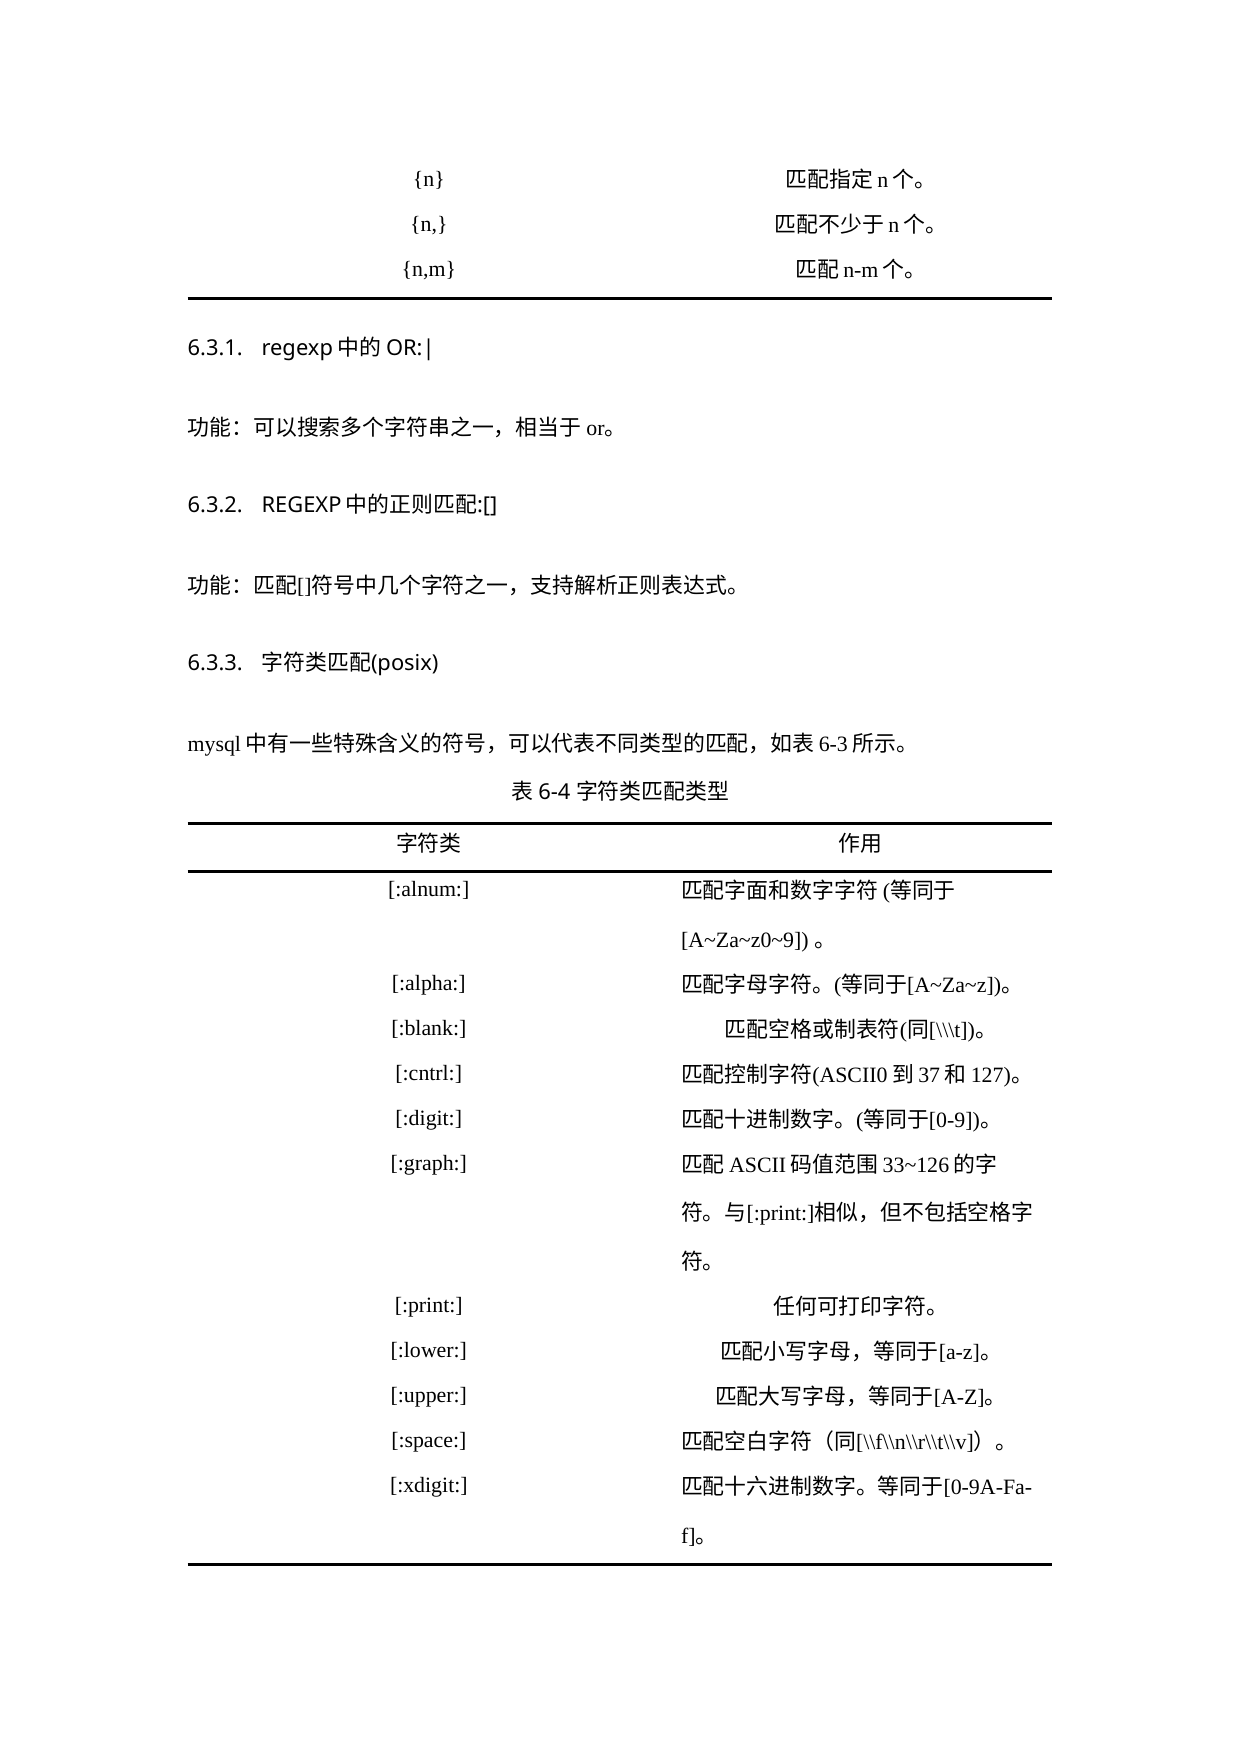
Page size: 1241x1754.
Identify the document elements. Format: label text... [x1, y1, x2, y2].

table_cell [:lower:] [188, 1334, 619, 1379]
text mysql中有一些特殊含义的符号，可以代表不同类型的匹配，如表6-3所示。 [187, 726, 1053, 758]
table_cell 匹配十六进制数字。等同于[0-9A-Fa-f]。 [620, 1469, 1052, 1562]
table_header 字符类 [188, 825, 619, 870]
subtitle 字符类匹配(posix) [187, 645, 1053, 678]
table_cell [:space:] [188, 1424, 619, 1469]
table_cell 匹配空格或制表符(同[\\\t])。 [620, 1011, 1052, 1056]
table_cell [:cntrl:] [188, 1056, 619, 1101]
table_cell 匹配ASCII码值范围33~126的字符。与[:print:]相似，但不包括空格字符。 [620, 1146, 1052, 1289]
table_cell [:upper:] [188, 1379, 619, 1424]
table_cell 匹配空白字符（同[\\f\\n\\r\\t\\v]）。 [620, 1424, 1052, 1469]
table_cell [:alpha:] [188, 966, 619, 1011]
table_cell [:print:] [188, 1289, 619, 1334]
table_cell [:blank:] [188, 1011, 619, 1056]
table_cell 匹配指定n个。 [620, 162, 1052, 207]
text 功能：可以搜索多个字符串之一，相当于 or。 [187, 410, 1053, 442]
table_cell 任何可打印字符。 [620, 1289, 1052, 1334]
table_cell 匹配大写字母，等同于[A-Z]。 [620, 1379, 1052, 1424]
table_cell [:digit:] [188, 1101, 619, 1146]
table_cell 匹配控制字符(ASCII0到37和127)。 [620, 1056, 1052, 1101]
table_cell [:alnum:] [188, 873, 619, 966]
subtitle regexp中的 OR:| [187, 329, 1053, 362]
table_cell 匹配小写字母，等同于[a-z]。 [620, 1334, 1052, 1379]
table_header 作用 [620, 825, 1052, 870]
table_cell 匹配不少于n个。 [620, 207, 1052, 252]
table_cell [:xdigit:] [188, 1469, 619, 1562]
table_cell 匹配字母字符。(等同于[A~Za~z])。 [620, 966, 1052, 1011]
table_cell {n,m} [188, 252, 619, 297]
table_cell {n,} [188, 207, 619, 252]
text 功能：匹配[]符号中几个字符之一，支持解析正则表达式。 [187, 568, 1053, 600]
table_cell 匹配n-m个。 [620, 252, 1052, 297]
table_cell 匹配十进制数字。(等同于[0-9])。 [620, 1101, 1052, 1146]
table_cell [:graph:] [188, 1146, 619, 1289]
table_cell 匹配字面和数字字符 (等同于[A~Za~z0~9]) 。 [620, 873, 1052, 966]
subtitle REGEXP中的正则匹配:[] [187, 487, 1053, 520]
table_cell {n} [188, 162, 619, 207]
